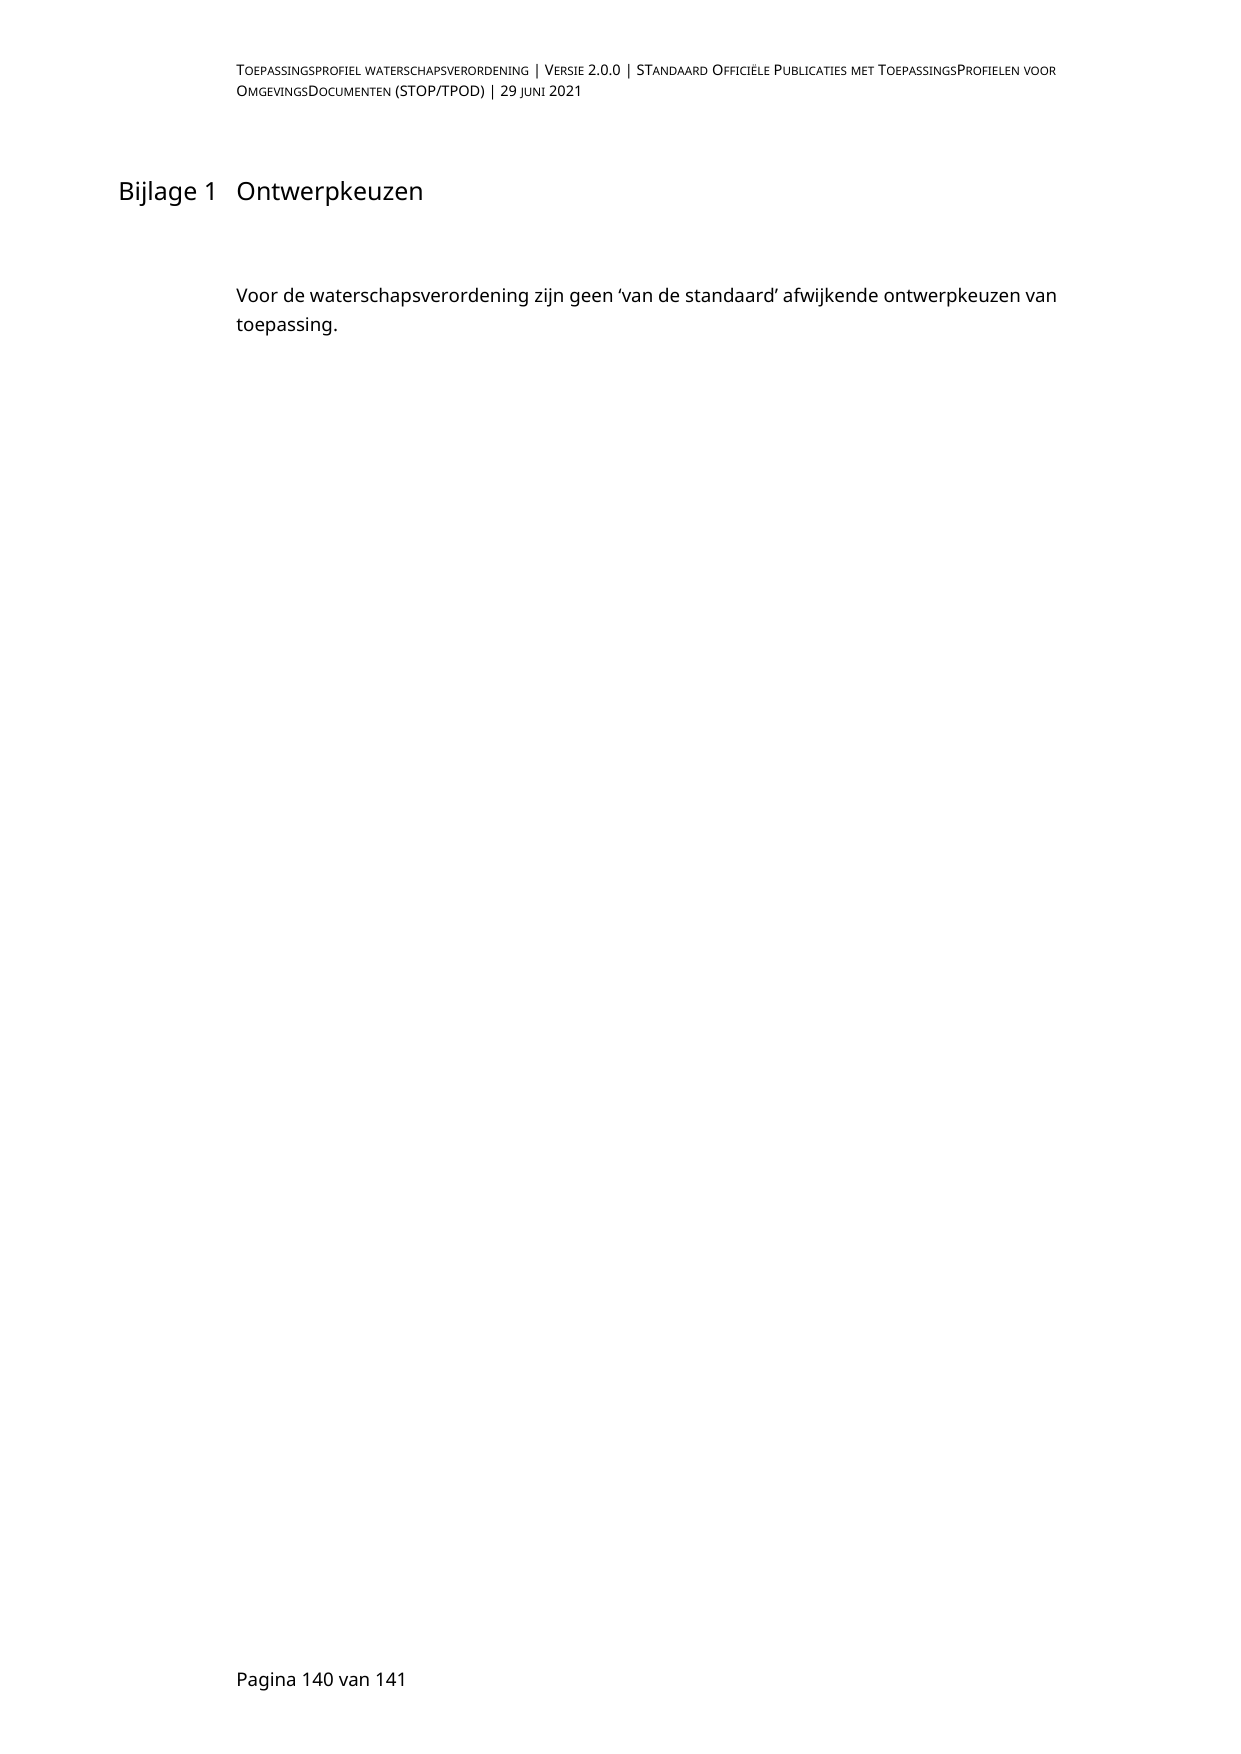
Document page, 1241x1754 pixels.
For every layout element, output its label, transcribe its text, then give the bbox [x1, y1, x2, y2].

text Voor de waterschapsverordening zijn geen ‘van de standaard’ afwijkende ontwerpkeuzen van toepassing. [236, 279, 1122, 338]
text Ontwerpkeuzen [118, 177, 1122, 206]
